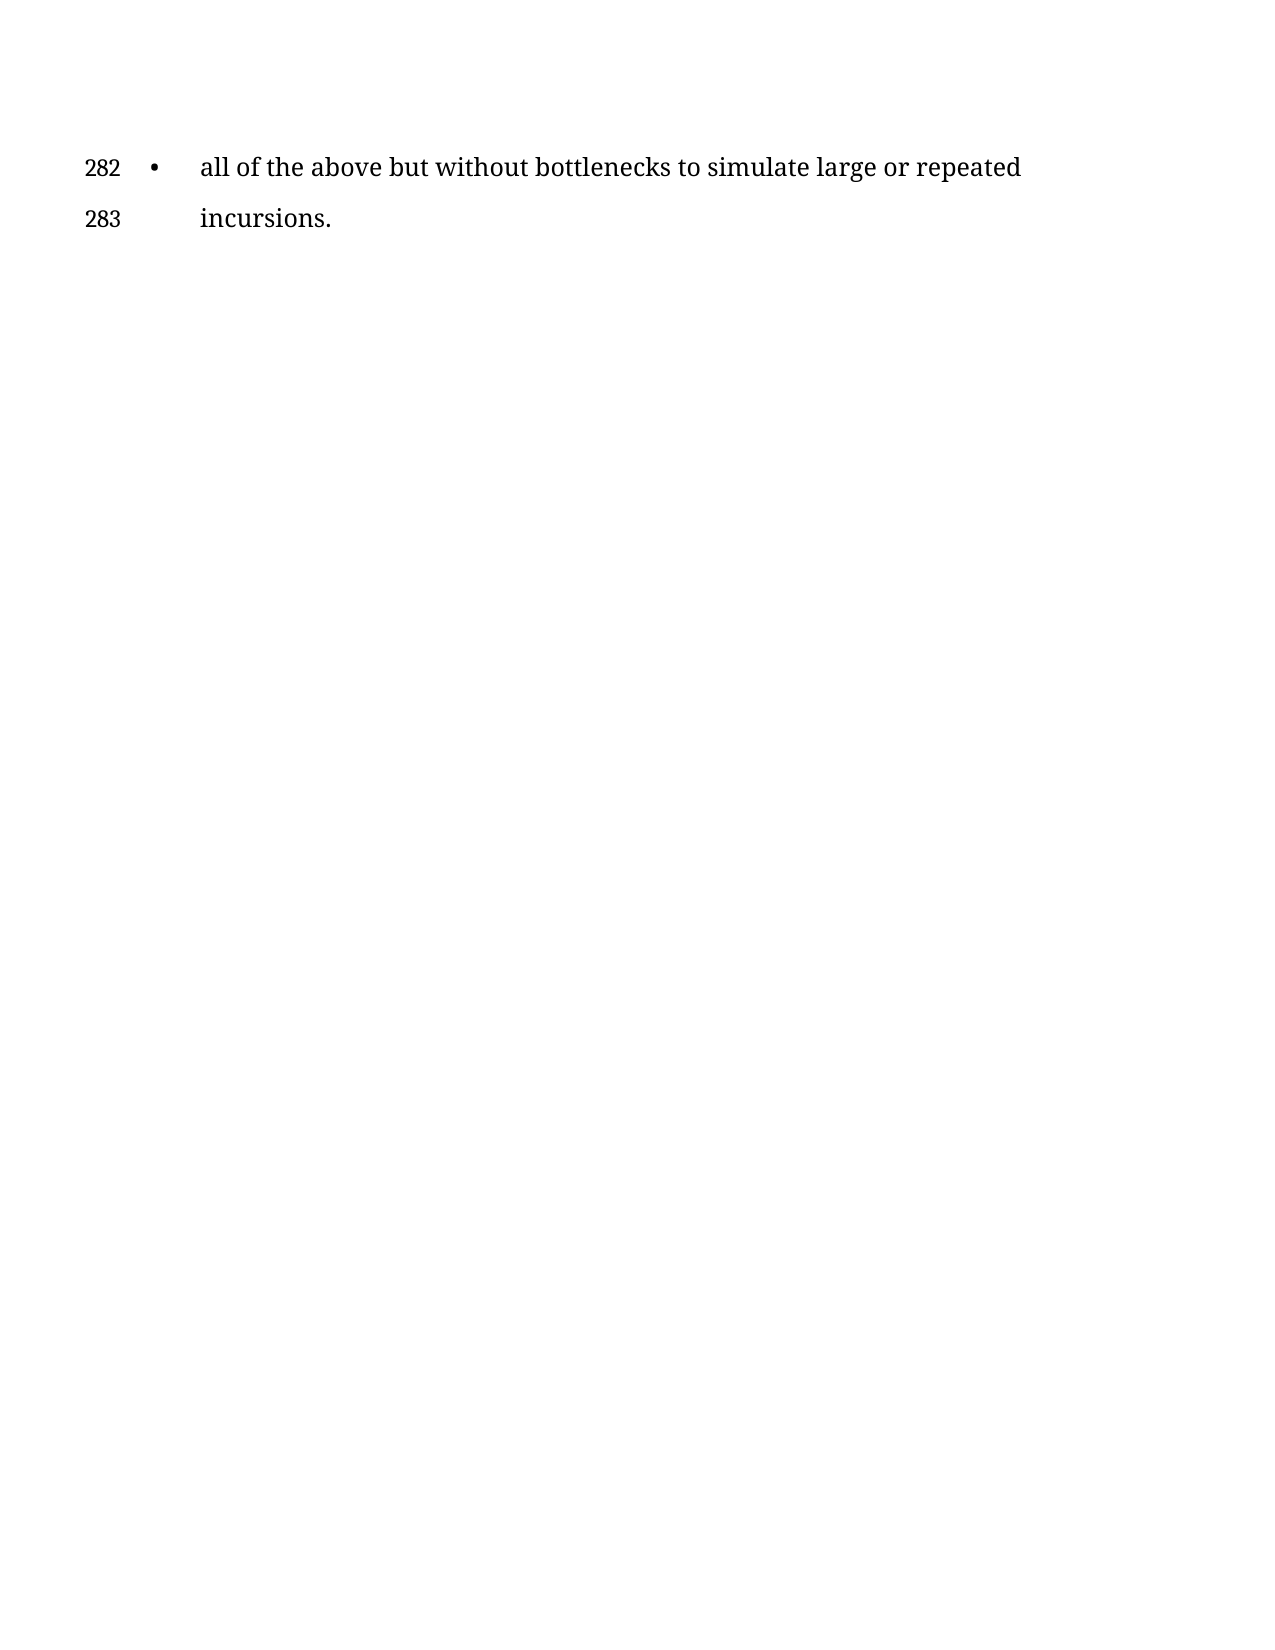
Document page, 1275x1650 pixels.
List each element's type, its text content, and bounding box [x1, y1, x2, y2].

list all of the above but without bottlenecks to simulate large or repeated incursions. [150, 150, 1125, 235]
